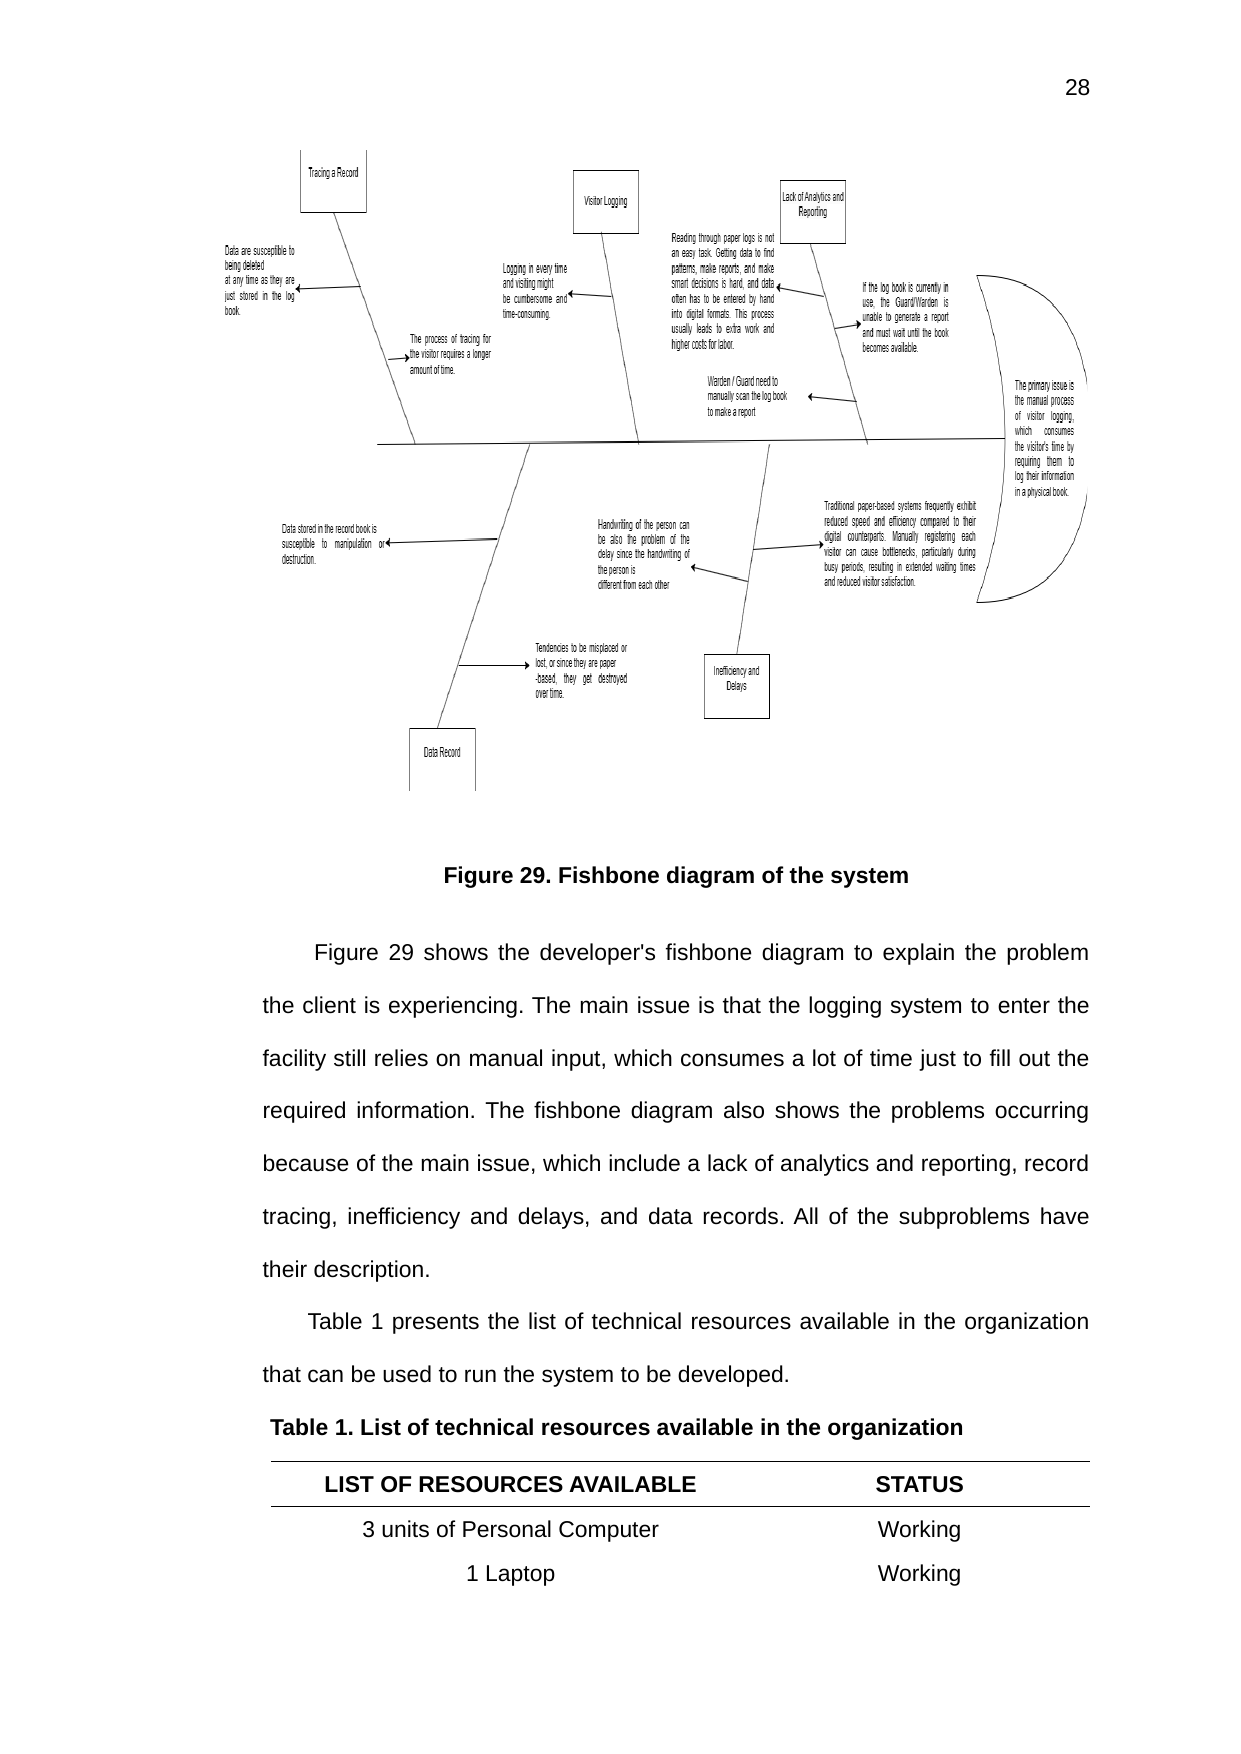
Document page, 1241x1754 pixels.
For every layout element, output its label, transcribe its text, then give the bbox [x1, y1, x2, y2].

text Figure 29. Fishbone diagram of the system [262, 862, 1090, 888]
table_cell 1 Laptop [271, 1551, 749, 1596]
table_cell Working [749, 1551, 1089, 1596]
text Figure 29 shows the developer's fishbone diagram to explain the problem the client is experiencing. The main issue is that the logging system to enter the facility still relies on manual input, which consumes a lot of time just to fill out the required information. The fishbone diagram also shows the problems occurring because of the main issue, which include a lack of analytics and reporting, record tracing, inefficiency and delays, and data records. All of the subproblems have their description. [262, 939, 1090, 1282]
table_cell Working [749, 1507, 1089, 1551]
text Table 1. List of technical resources available in the organization [225, 1414, 1090, 1440]
text Table 1 presents the list of technical resources available in the organization that can be used to run the system to be developed. [262, 1308, 1090, 1387]
picture [224, 150, 1087, 791]
table_cell 3 units of Personal Computer [271, 1507, 749, 1551]
table_header STATUS [749, 1462, 1089, 1506]
table_header LIST OF RESOURCES AVAILABLE [271, 1462, 749, 1506]
